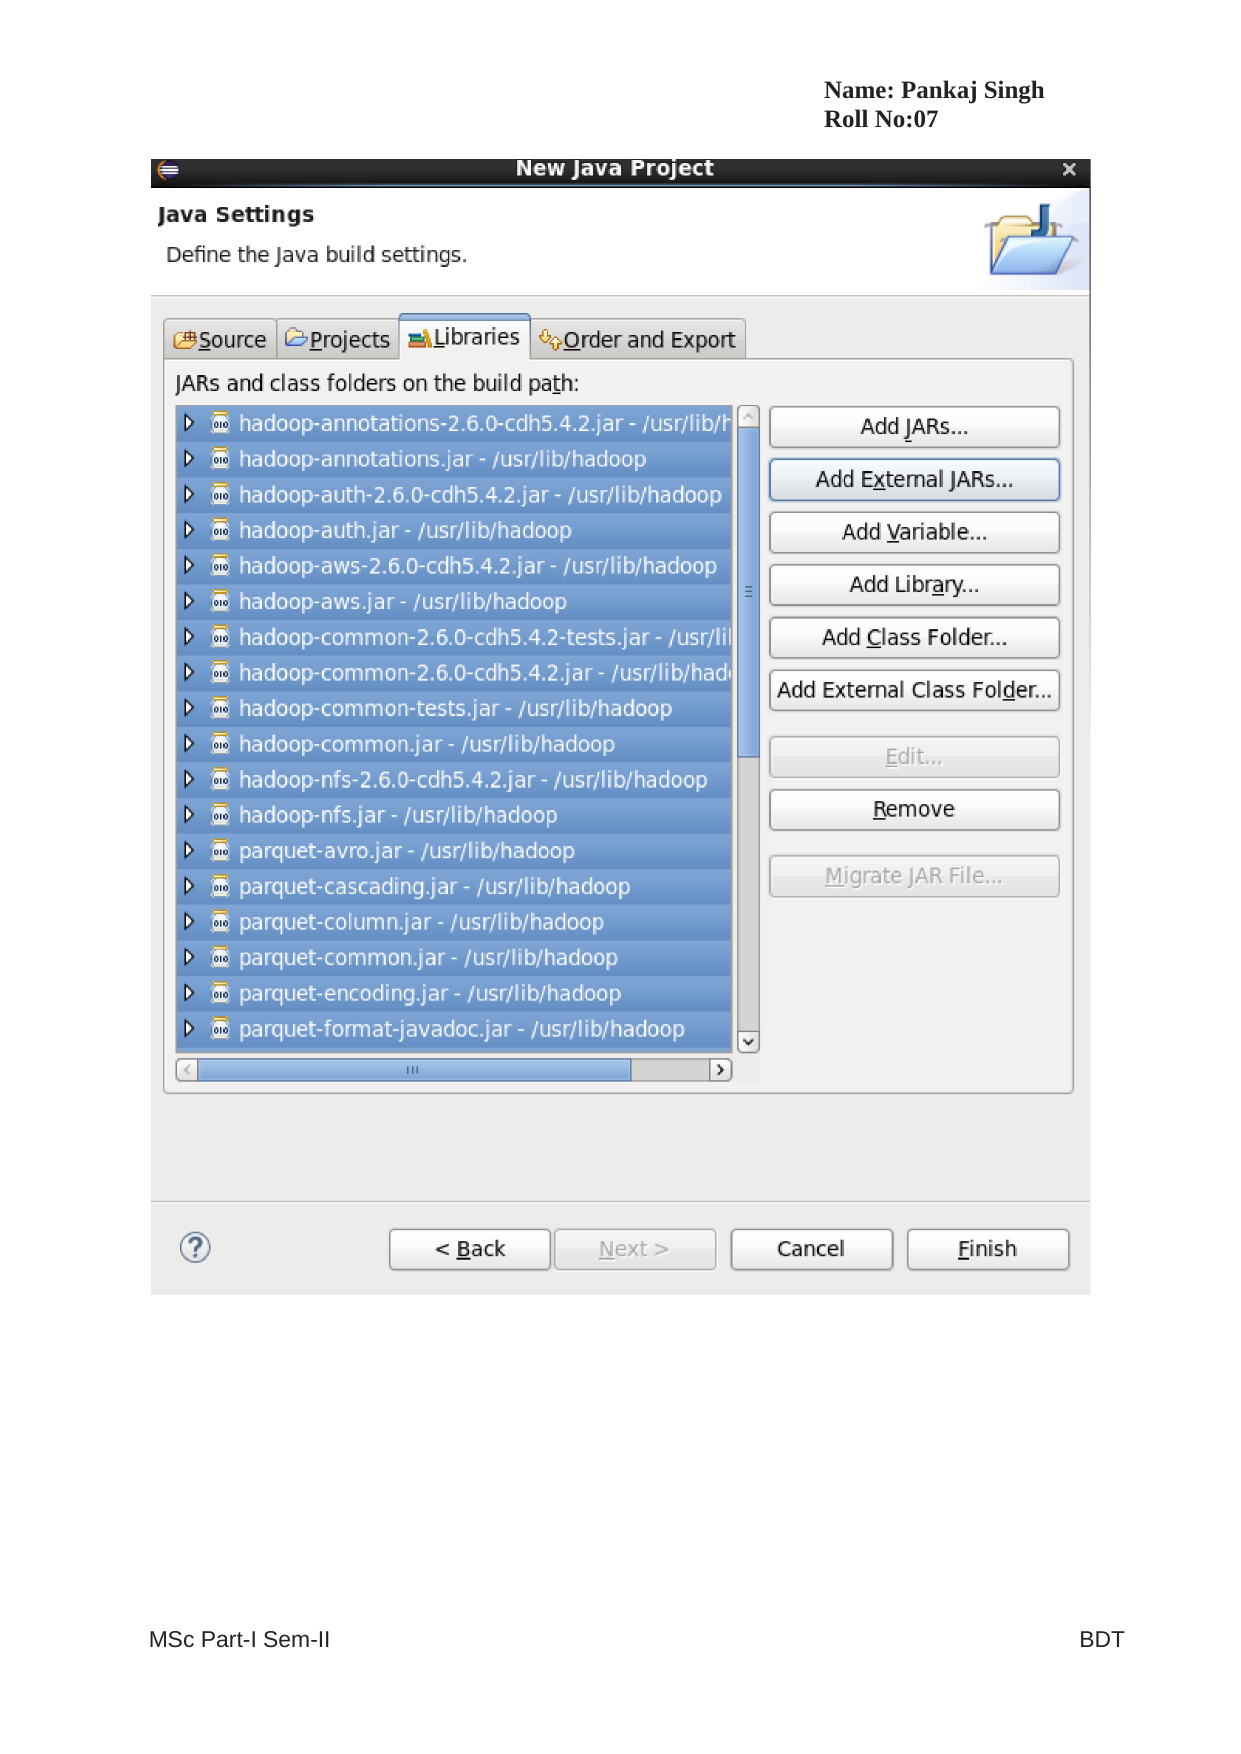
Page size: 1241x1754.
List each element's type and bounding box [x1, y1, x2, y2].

picture [150, 158, 1091, 1295]
